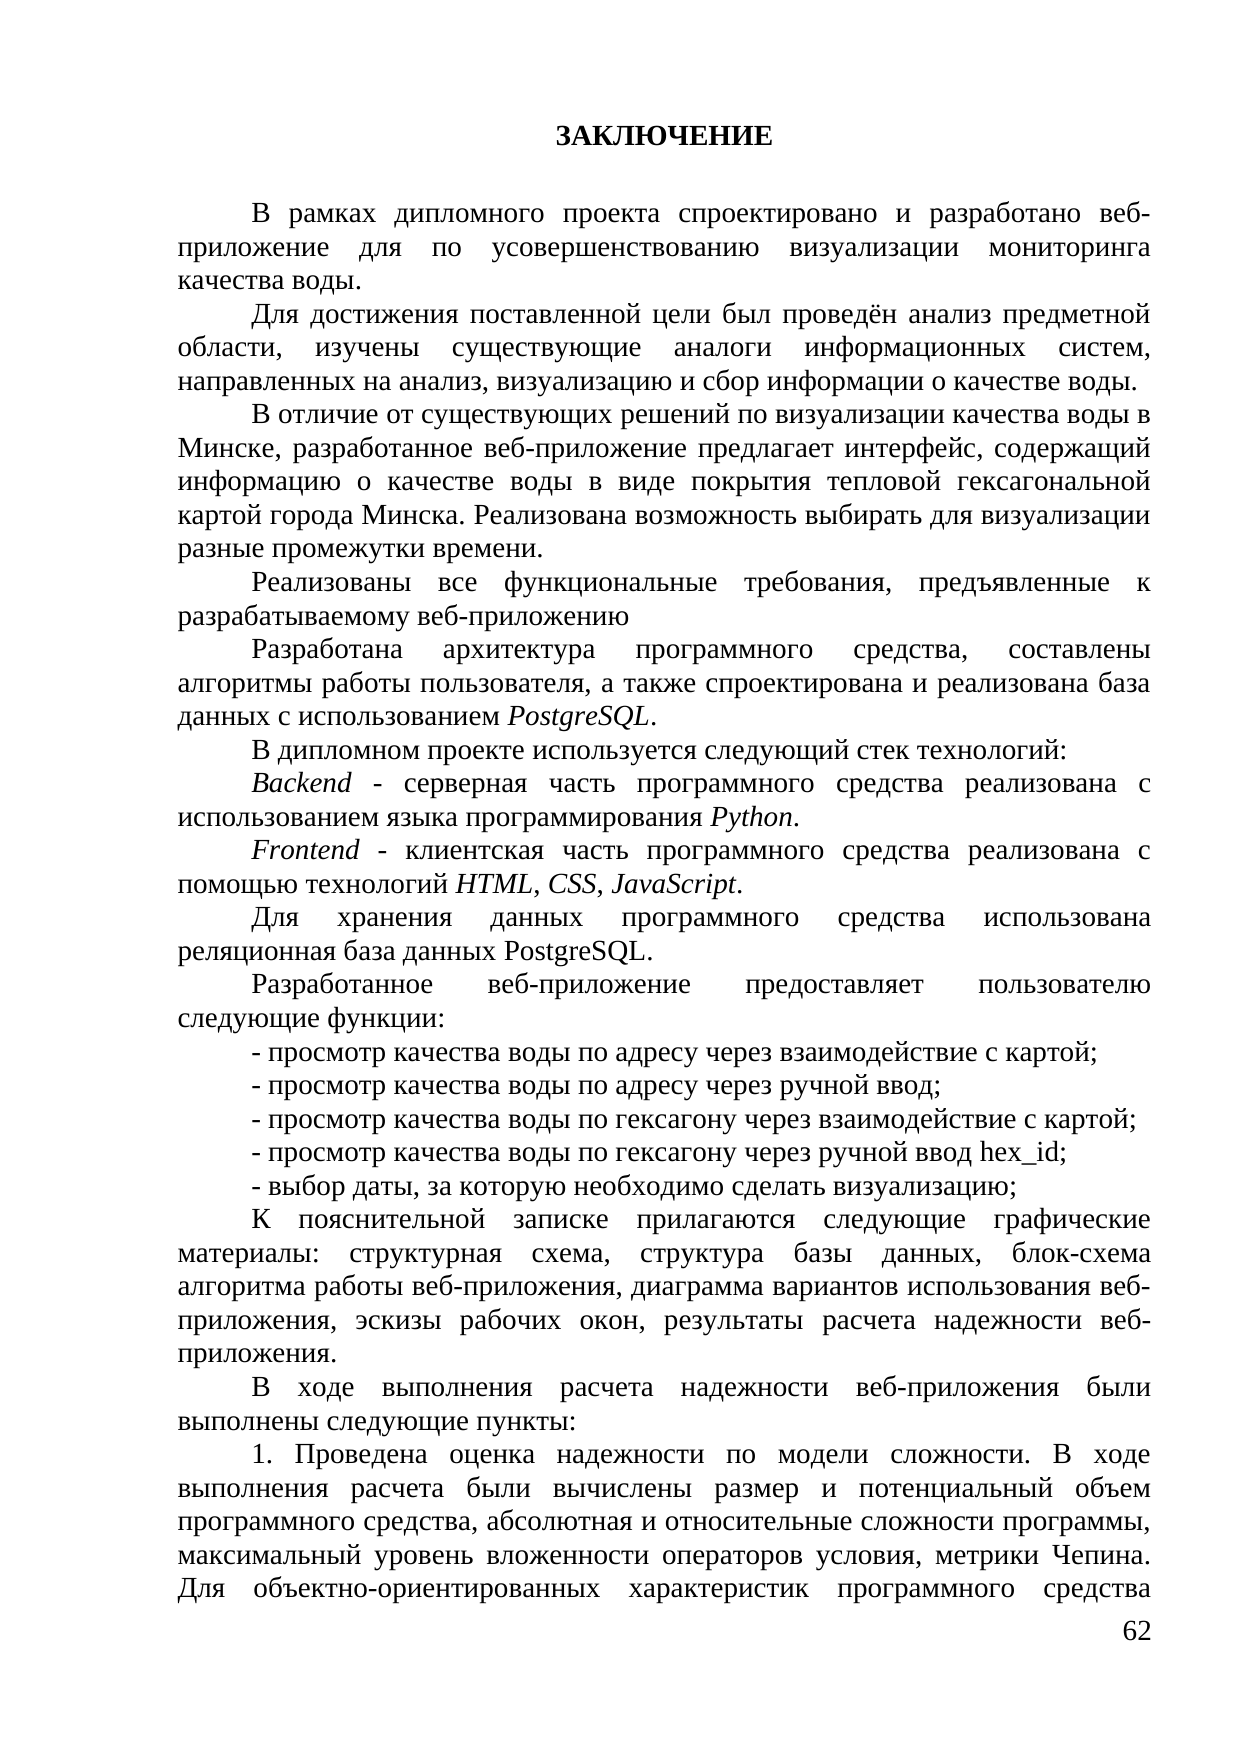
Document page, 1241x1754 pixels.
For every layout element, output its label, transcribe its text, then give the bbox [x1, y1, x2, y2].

text В рамках дипломного проекта спроектировано и разработано веб-приложение для по усовершенствованию визуализации мониторинга качества воды. [177, 195, 1152, 296]
text Реализованы все функциональные требования, предъявленные к разрабатываемому веб-приложению [177, 564, 1152, 631]
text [177, 1436, 1152, 1604]
text Для достижения поставленной цели был проведён анализ предметной области, изучены существующие аналоги информационных систем, направленных на анализ, визуализацию и сбор информации о качестве воды. [177, 296, 1152, 396]
text - выбор даты, за которую необходимо сделать визуализацию; [177, 1168, 1152, 1201]
text В дипломном проекте используется следующий стек технологий: [177, 732, 1152, 765]
text - просмотр качества воды по гексагону через ручной ввод hex_id; [177, 1134, 1152, 1168]
text В отличие от существующих решений по визуализации качества воды в Минске, разработанное веб-приложение предлагает интерфейс, содержащий информацию о качестве воды в виде покрытия тепловой гексагональной картой города Минска. Реализована возможность выбирать для визуализации разные промежутки времени. [177, 396, 1152, 564]
text Frontend - клиентская часть программного средства реализована с помощью технологий HTML, CSS, JavaScript. [177, 832, 1152, 899]
text - просмотр качества воды по гексагону через взаимодействие с картой; [177, 1101, 1152, 1134]
text Разработана архитектура программного средства, составлены алгоритмы работы пользователя, а также спроектирована и реализована база данных с использованием PostgreSQL. [177, 631, 1152, 732]
text В ходе выполнения расчета надежности веб-приложения были выполнены следующие пункты: [177, 1369, 1152, 1436]
text Разработанное веб-приложение предоставляет пользователю следующие функции: [177, 967, 1152, 1034]
text - просмотр качества воды по адресу через ручной ввод; [177, 1067, 1152, 1101]
text - просмотр качества воды по адресу через взаимодействие с картой; [177, 1034, 1152, 1067]
text ЗАКЛЮЧЕНИЕ [177, 118, 1152, 152]
text К пояснительной записке прилагаются следующие графические материалы: структурная схема, структура базы данных, блок-схема алгоритма работы веб-приложения, диаграмма вариантов использования веб-приложения, эскизы рабочих окон, результаты расчета надежности веб-приложения. [177, 1201, 1152, 1369]
text Backend - серверная часть программного средства реализована с использованием языка программирования Python. [177, 765, 1152, 832]
text Для хранения данных программного средства использована реляционная база данных PostgreSQL. [177, 899, 1152, 967]
